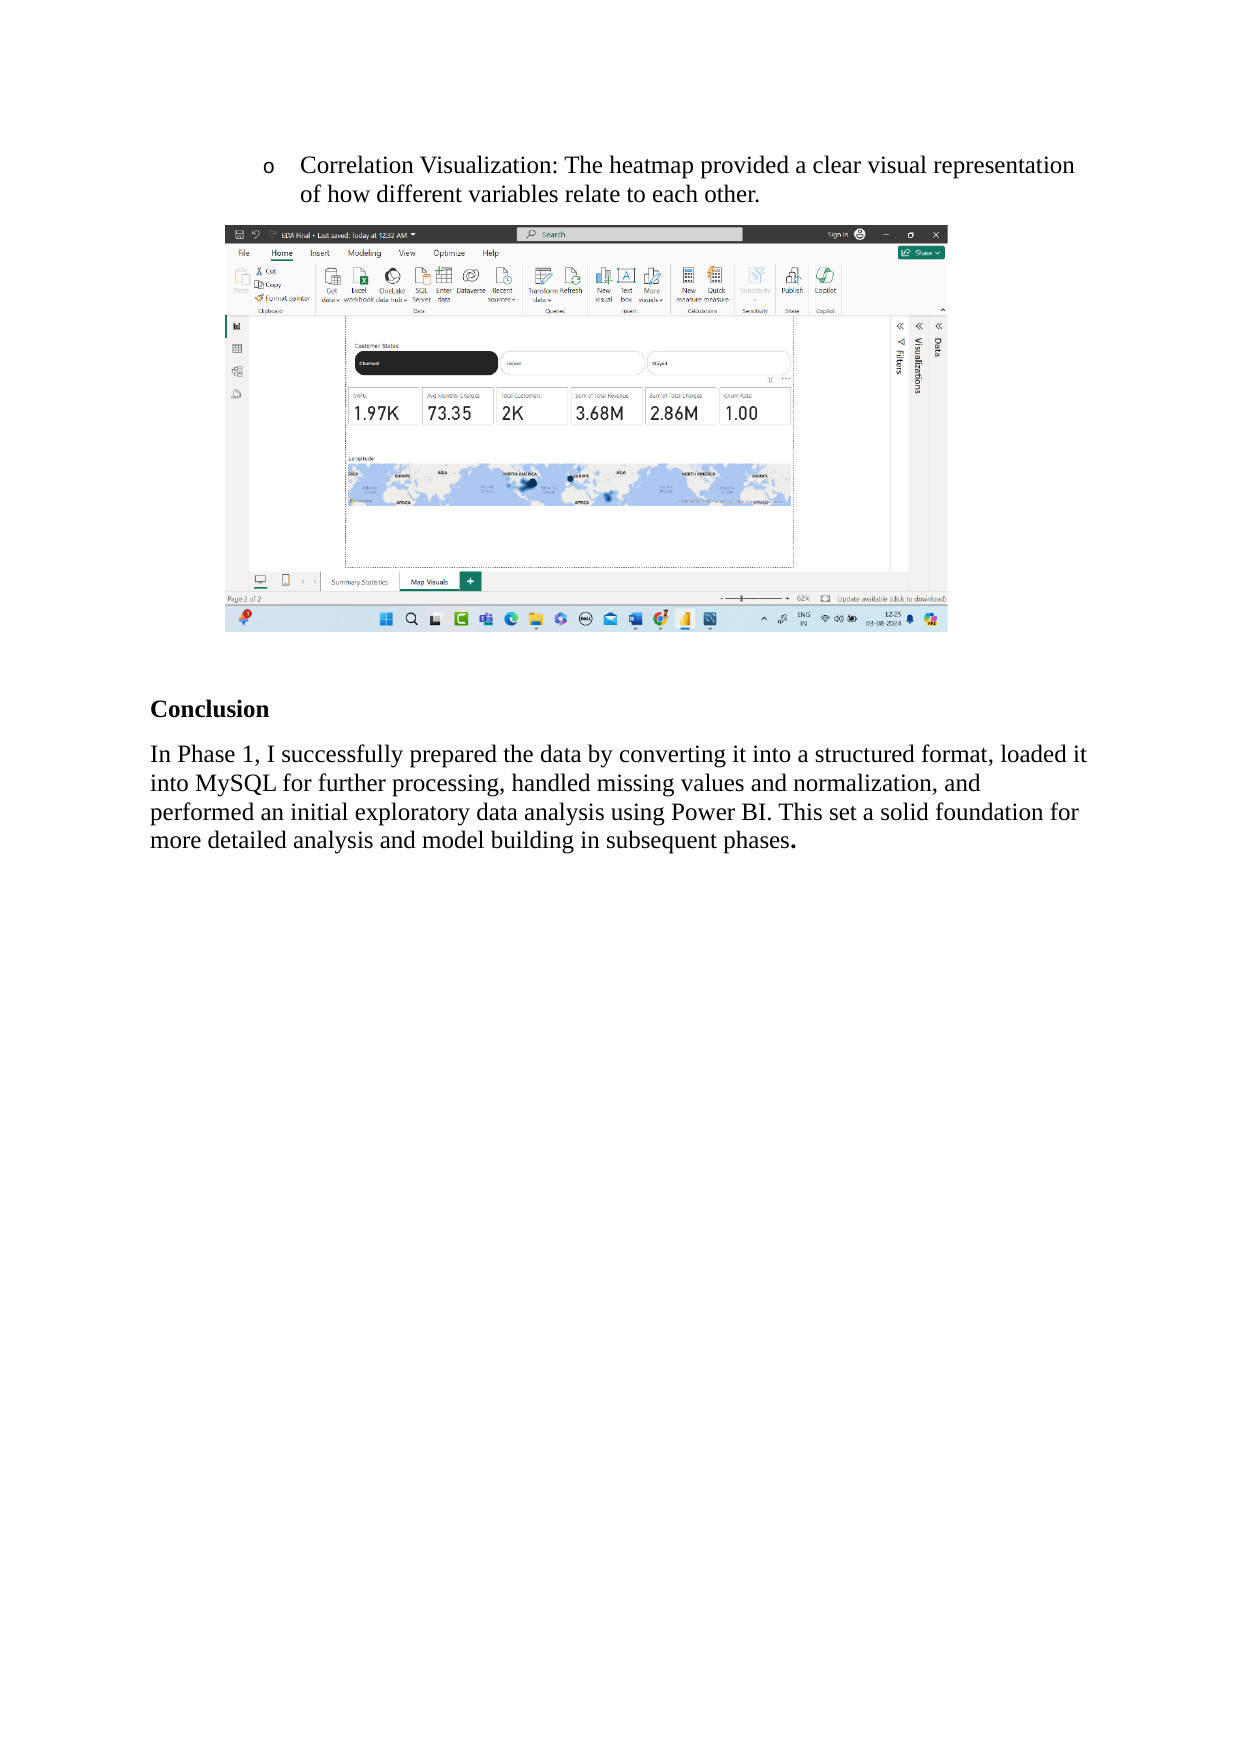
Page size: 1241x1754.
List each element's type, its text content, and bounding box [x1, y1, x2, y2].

text In Phase 1, I successfully prepared the data by converting it into a structured format, loaded it into MySQL for further processing, handled missing values and normalization, and performed an initial exploratory data analysis using Power BI. This set a solid foundation for more detailed analysis and model building in subsequent phases. [150, 739, 1090, 854]
picture [225, 225, 948, 632]
text Conclusion [150, 694, 1090, 722]
list Correlation Visualization: The heatmap provided a clear visual representation of how different variables relate to each other. [262, 150, 1090, 208]
